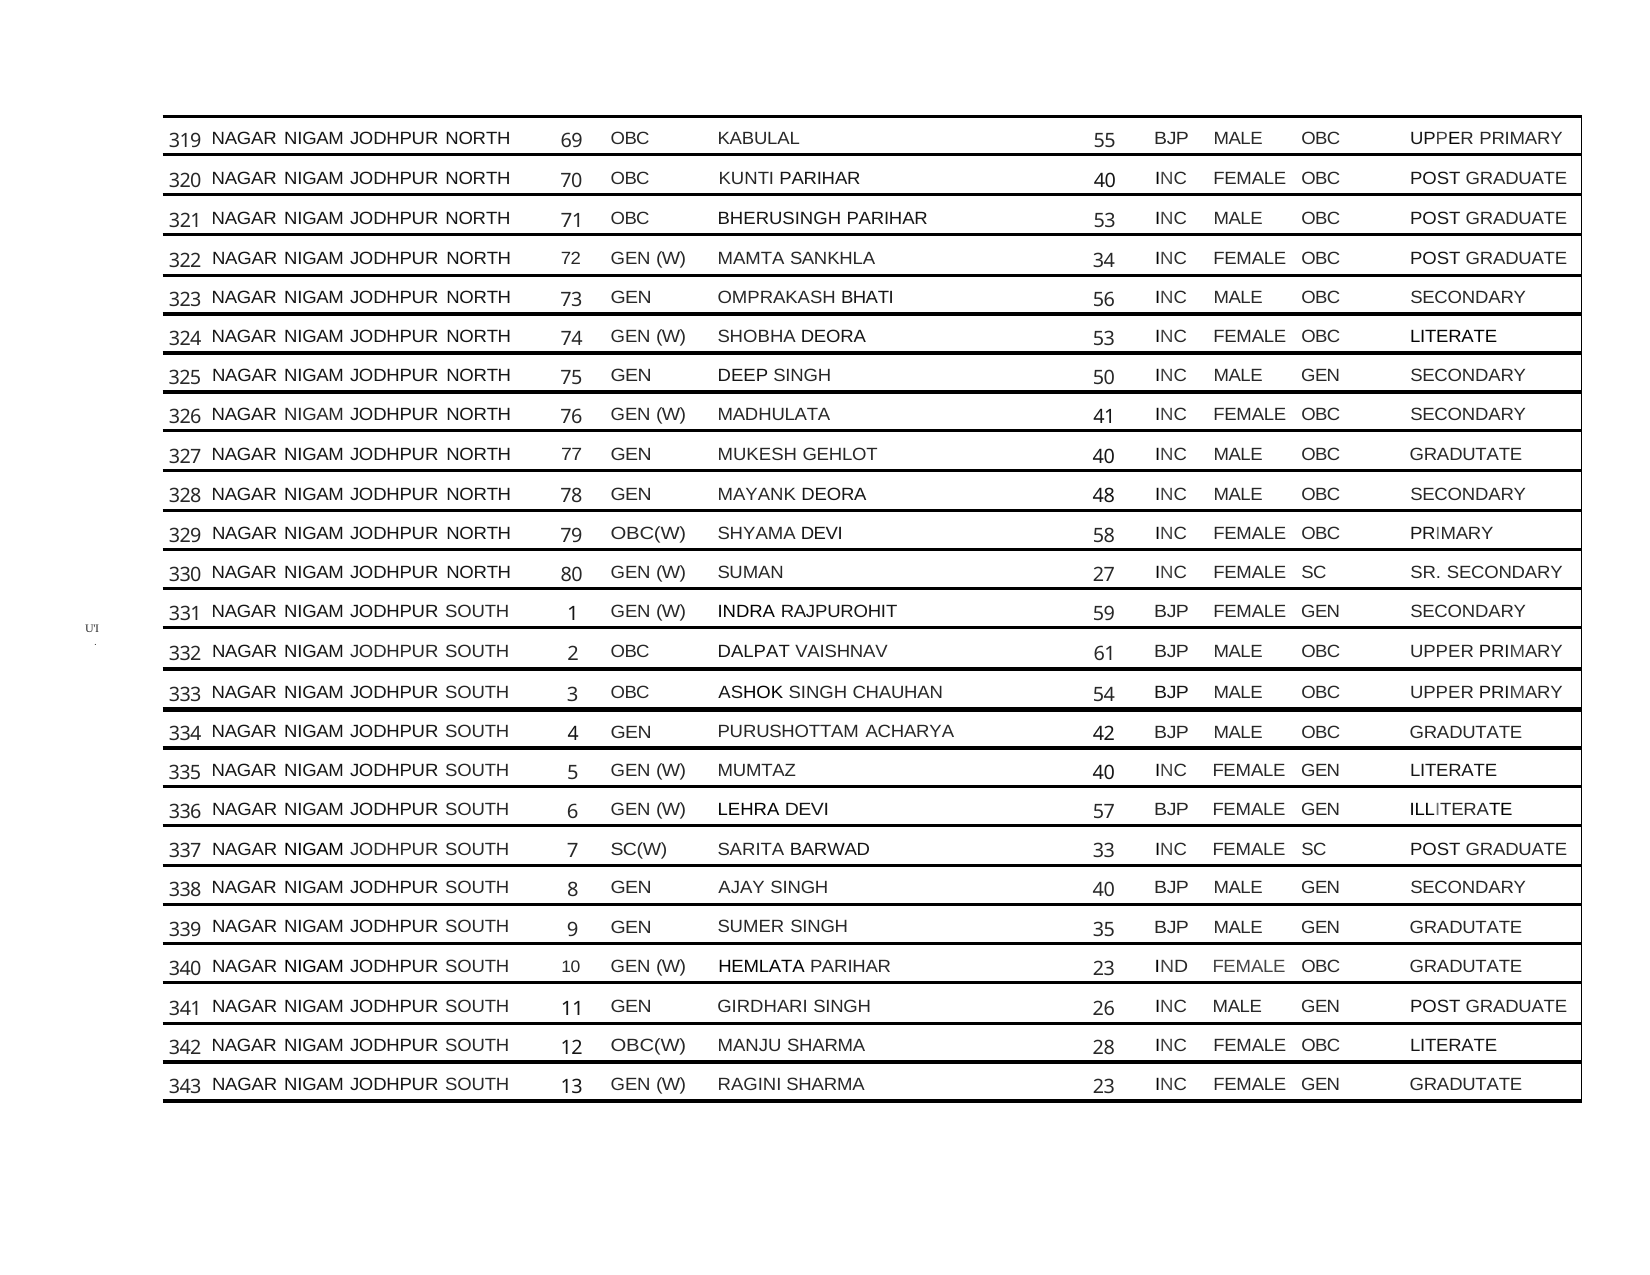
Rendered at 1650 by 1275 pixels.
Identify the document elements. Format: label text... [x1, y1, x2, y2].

text U'I [85, 622, 1581, 635]
